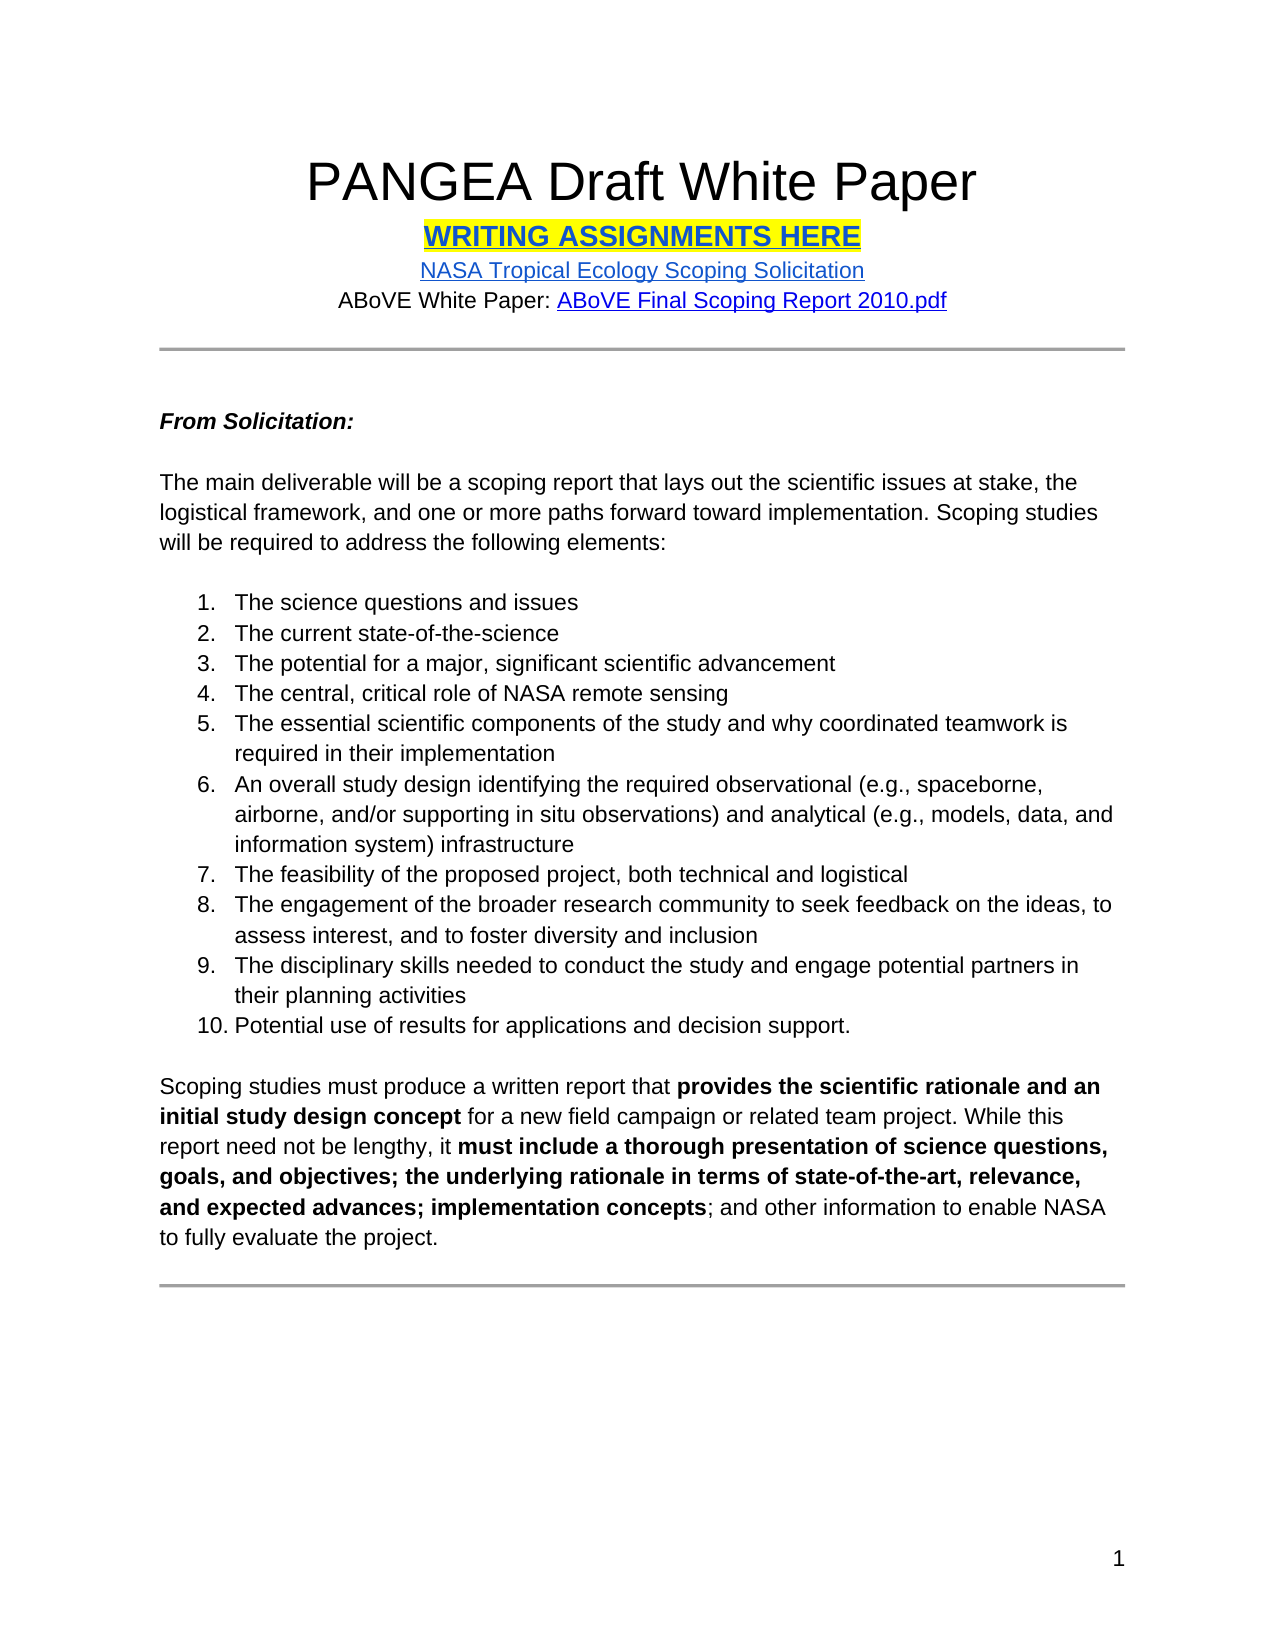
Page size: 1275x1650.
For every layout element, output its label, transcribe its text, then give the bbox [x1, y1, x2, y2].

list The science questions and issues [197, 589, 1125, 616]
list Potential use of results for applications and decision support. [197, 1012, 1125, 1039]
text From Solicitation: [159, 408, 1125, 434]
list The central, critical role of NASA remote sensing [197, 680, 1125, 706]
list The engagement of the broader research community to seek feedback on the ideas, to assess interest, and to foster diversity and inclusion [197, 891, 1125, 948]
list An overall study design identifying the required observational (e.g., spaceborne, airborne, and/or supporting in situ observations) and analytical (e.g., models, data, and information system) infrastructure [197, 771, 1125, 857]
title PANGEA Draft White Paper [159, 150, 1125, 212]
text The main deliverable will be a scoping report that lays out the scientific issues at stake, the logistical framework, and one or more paths forward toward implementation. Scoping studies will be required to address the following elements: [159, 468, 1125, 555]
list The feasibility of the proposed project, both technical and logistical [197, 861, 1125, 888]
list The current state-of-the-science [197, 619, 1125, 646]
list The potential for a major, significant scientific advancement [197, 650, 1125, 676]
list The disciplinary skills needed to conduct the study and engage potential partners in their planning activities [197, 952, 1125, 1008]
text NASA Tropical Ecology Scoping Solicitation [159, 257, 1125, 283]
text WRITING ASSIGNMENTS HERE [159, 218, 1125, 252]
list The essential scientific components of the study and why coordinated teamwork is required in their implementation [197, 710, 1125, 767]
text ABoVE White Paper: ABoVE Final Scoping Report 2010.pdf [159, 287, 1125, 314]
text Scoping studies must produce a written report that provides the scientific rationale and an initial study design concept for a new field campaign or related team project. While this report need not be lengthy, it must include a thorough presentation of science questions, goals, and objectives; the underlying rationale in terms of state-of-the-art, relevance, and expected advances; implementation concepts; and other information to enable NASA to fully evaluate the project. [159, 1073, 1125, 1250]
